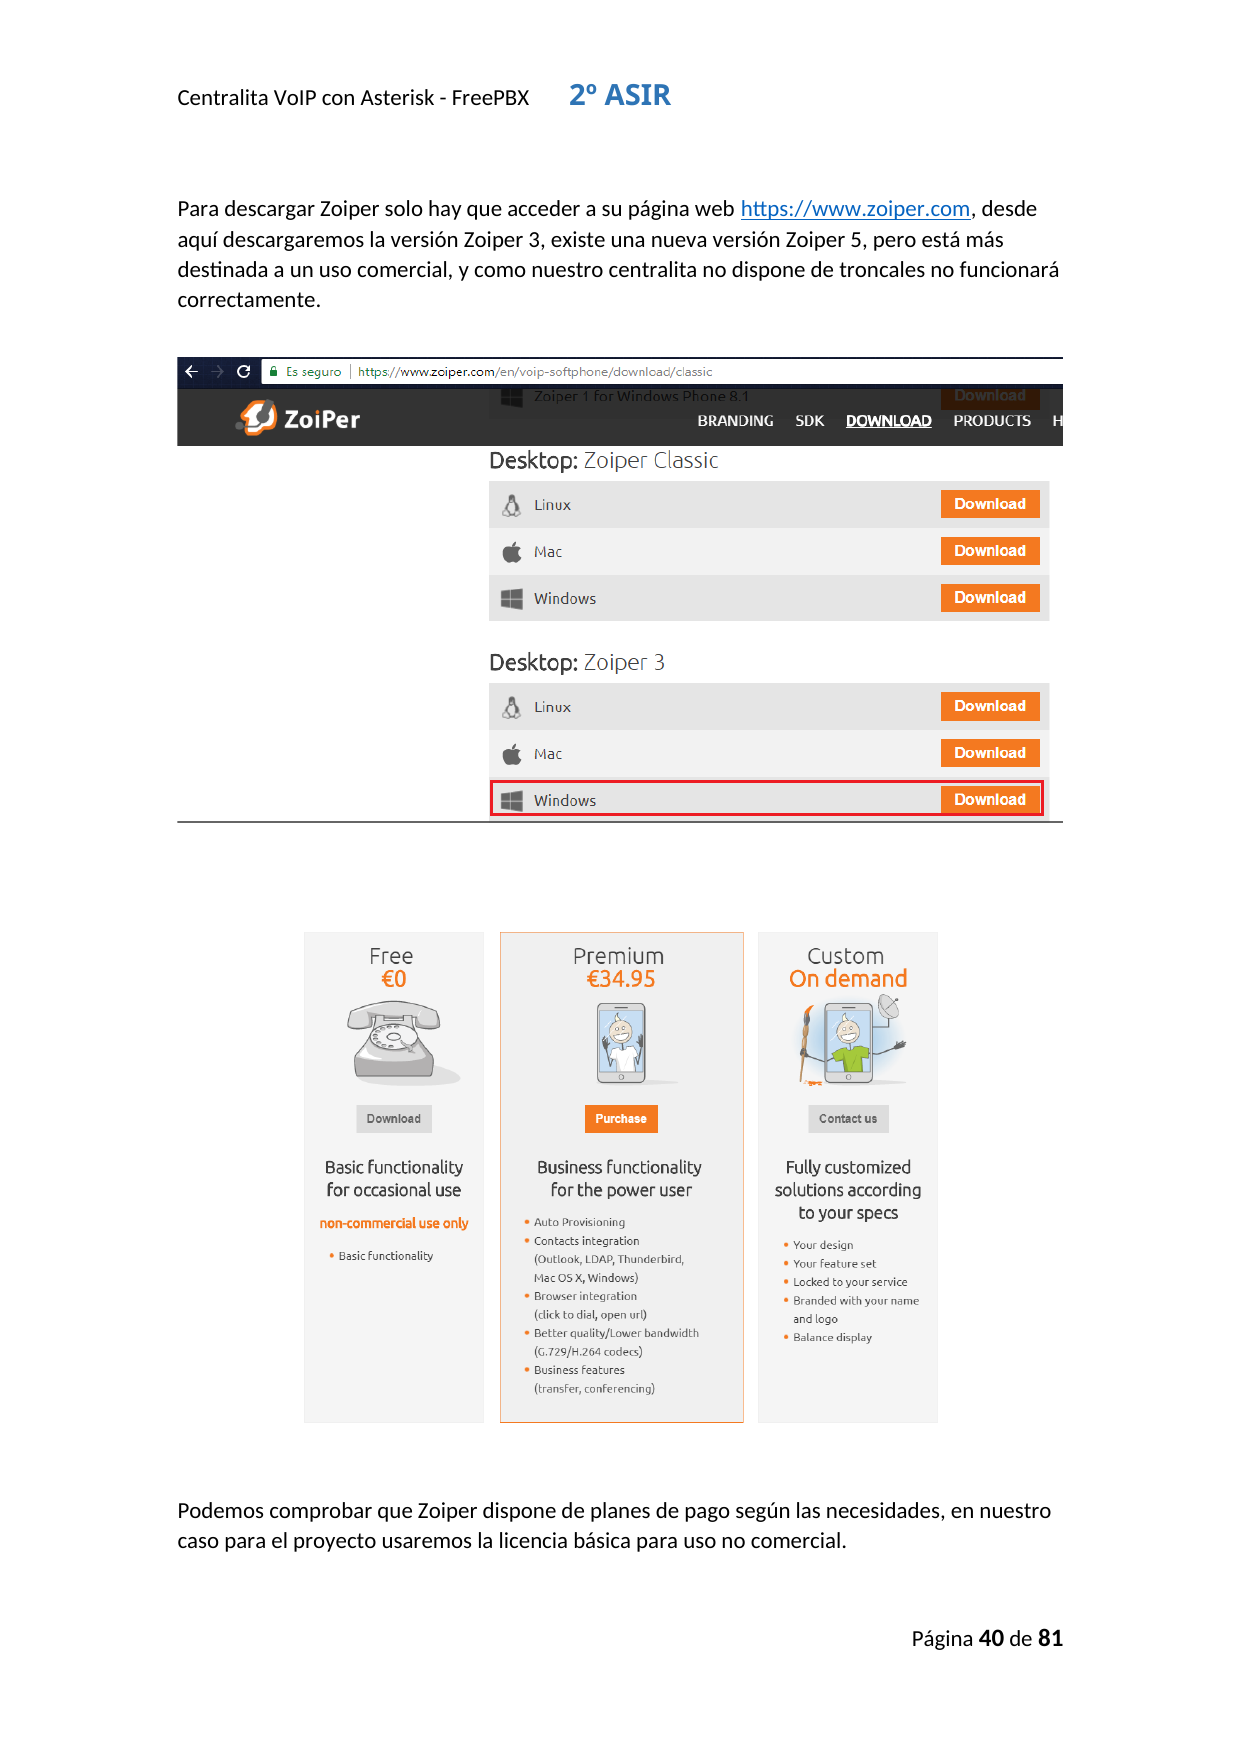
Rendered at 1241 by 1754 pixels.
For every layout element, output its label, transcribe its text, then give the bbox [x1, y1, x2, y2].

picture [296, 921, 945, 1429]
text Para descargar Zoiper solo hay que acceder a su página web https://www.zoiper.com, desde aquí descargaremos la versión Zoiper 3, existe una nueva versión Zoiper 5, pero está más destinada a un uso comercial, y como nuestro centralita no dispone de troncales no funcionará correctamente. [177, 194, 1063, 313]
text Podemos comprobar que Zoiper dispone de planes de pago según las necesidades, en nuestro caso para el proyecto usaremos la licencia básica para uso no comercial. [177, 1496, 1063, 1554]
picture [177, 357, 1063, 823]
